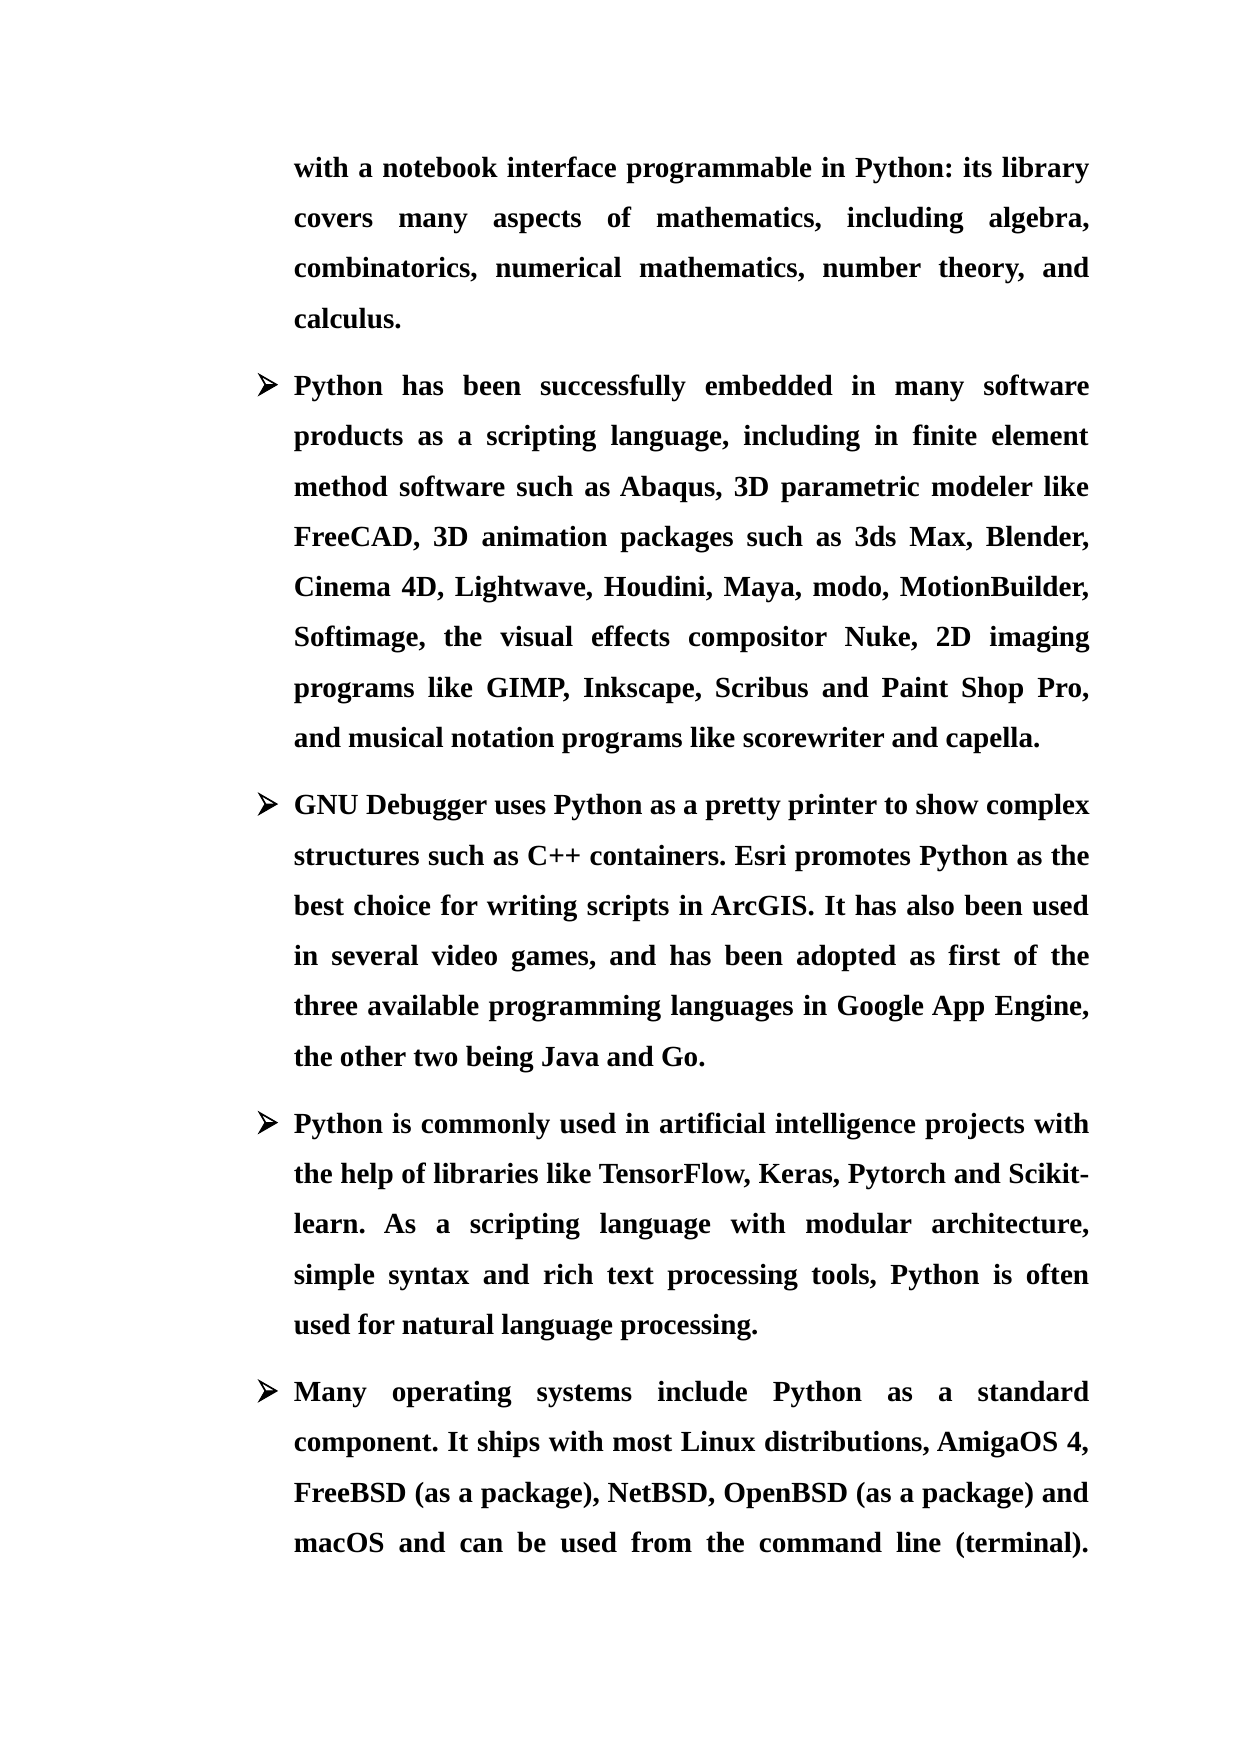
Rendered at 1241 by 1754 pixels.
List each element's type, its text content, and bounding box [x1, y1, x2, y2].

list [256, 150, 1090, 334]
list Python is commonly used in artificial intelligence projects with the help of libraries like TensorFlow, Keras, Pytorch and Scikit-learn. As a scripting language with modular architecture, simple syntax and rich text processing tools, Python is often used for natural language processing. [256, 1106, 1090, 1341]
list GNU Debugger uses Python as a pretty printer to show complex structures such as C++ containers. Esri promotes Python as the best choice for writing scripts in ArcGIS. It has also been used in several video games, and has been adopted as first of the three available programming languages in Google App Engine, the other two being Java and Go. [256, 787, 1090, 1072]
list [256, 1374, 1090, 1559]
list Python has been successfully embedded in many software products as a scripting language, including in finite element method software such as Abaqus, 3D parametric modeler like FreeCAD, 3D animation packages such as 3ds Max, Blender, Cinema 4D, Lightwave, Houdini, Maya, modo, MotionBuilder, Softimage, the visual effects compositor Nuke, 2D imaging programs like GIMP, Inkscape, Scribus and Paint Shop Pro, and musical notation programs like scorewriter and capella. [256, 368, 1090, 754]
